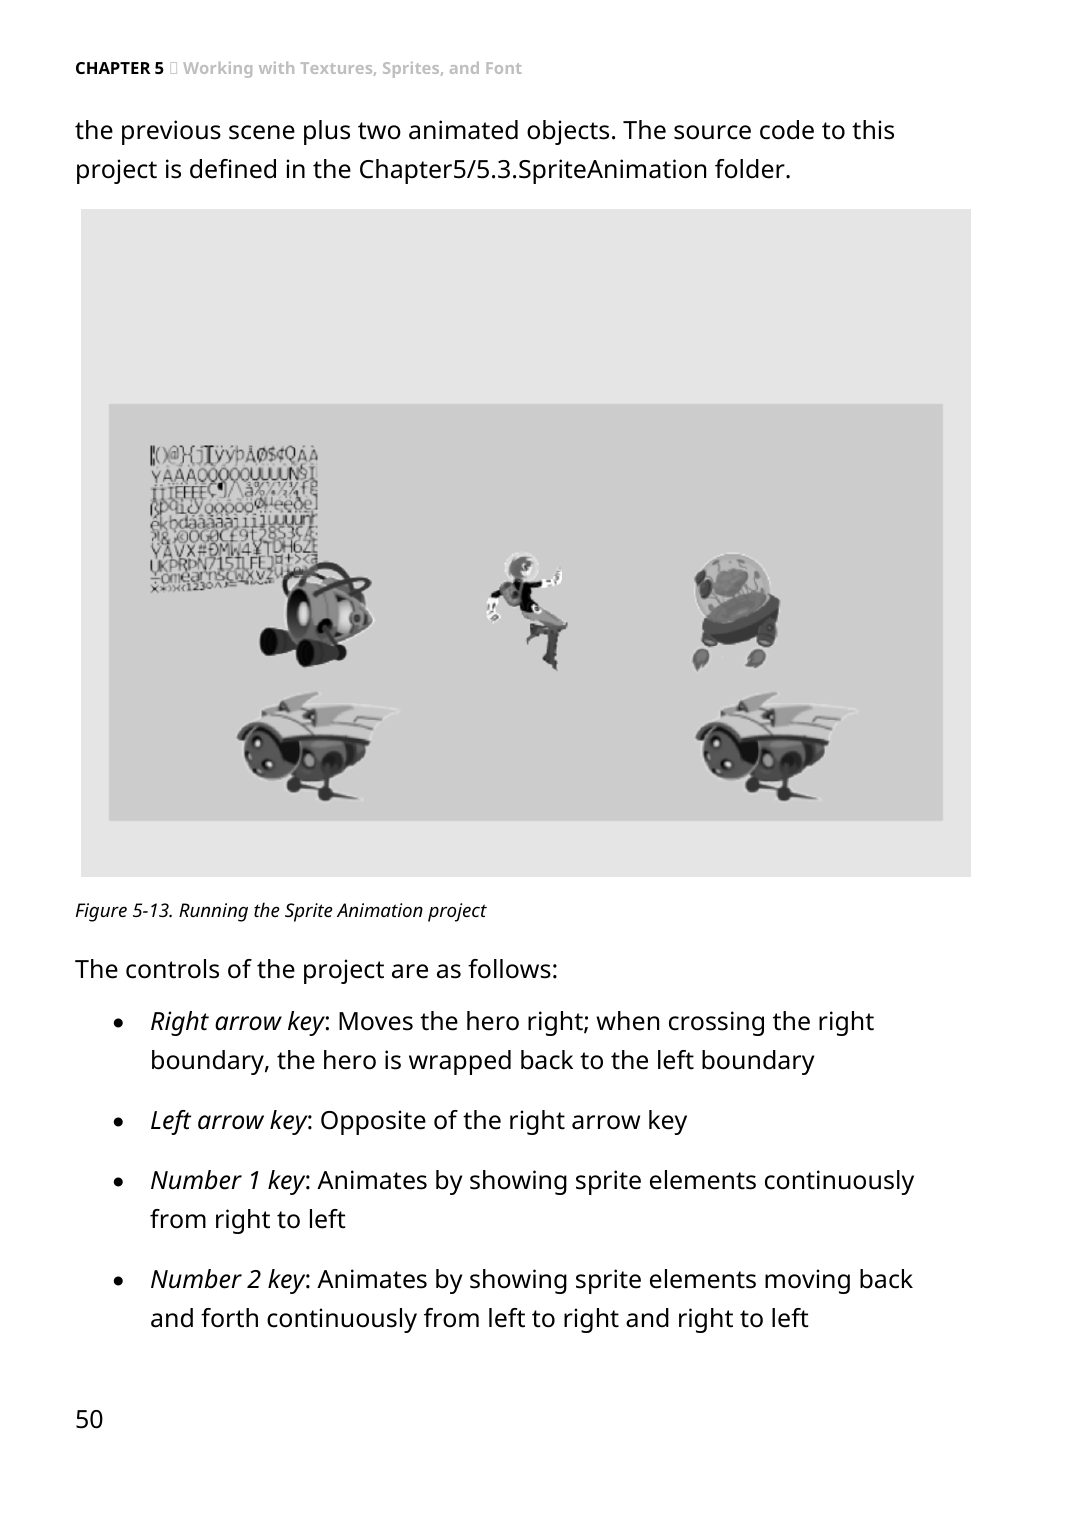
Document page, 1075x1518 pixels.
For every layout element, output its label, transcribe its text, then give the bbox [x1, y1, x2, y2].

text The controls of the project are as follows: [75, 952, 962, 986]
text Right arrow key: Moves the hero right; when crossing the right boundary, the hero is wrapped back to the left boundary [112, 1003, 962, 1076]
text Left arrow key: Opposite of the right arrow key [112, 1102, 962, 1136]
text Number 2 key: Animates by showing sprite elements moving back and forth continuously from left to right and right to left [112, 1262, 962, 1335]
text Number 1 key: Animates by showing sprite elements continuously from right to left [112, 1162, 962, 1236]
text Figure 5-13. Running the Sprite Animation project [75, 897, 962, 923]
